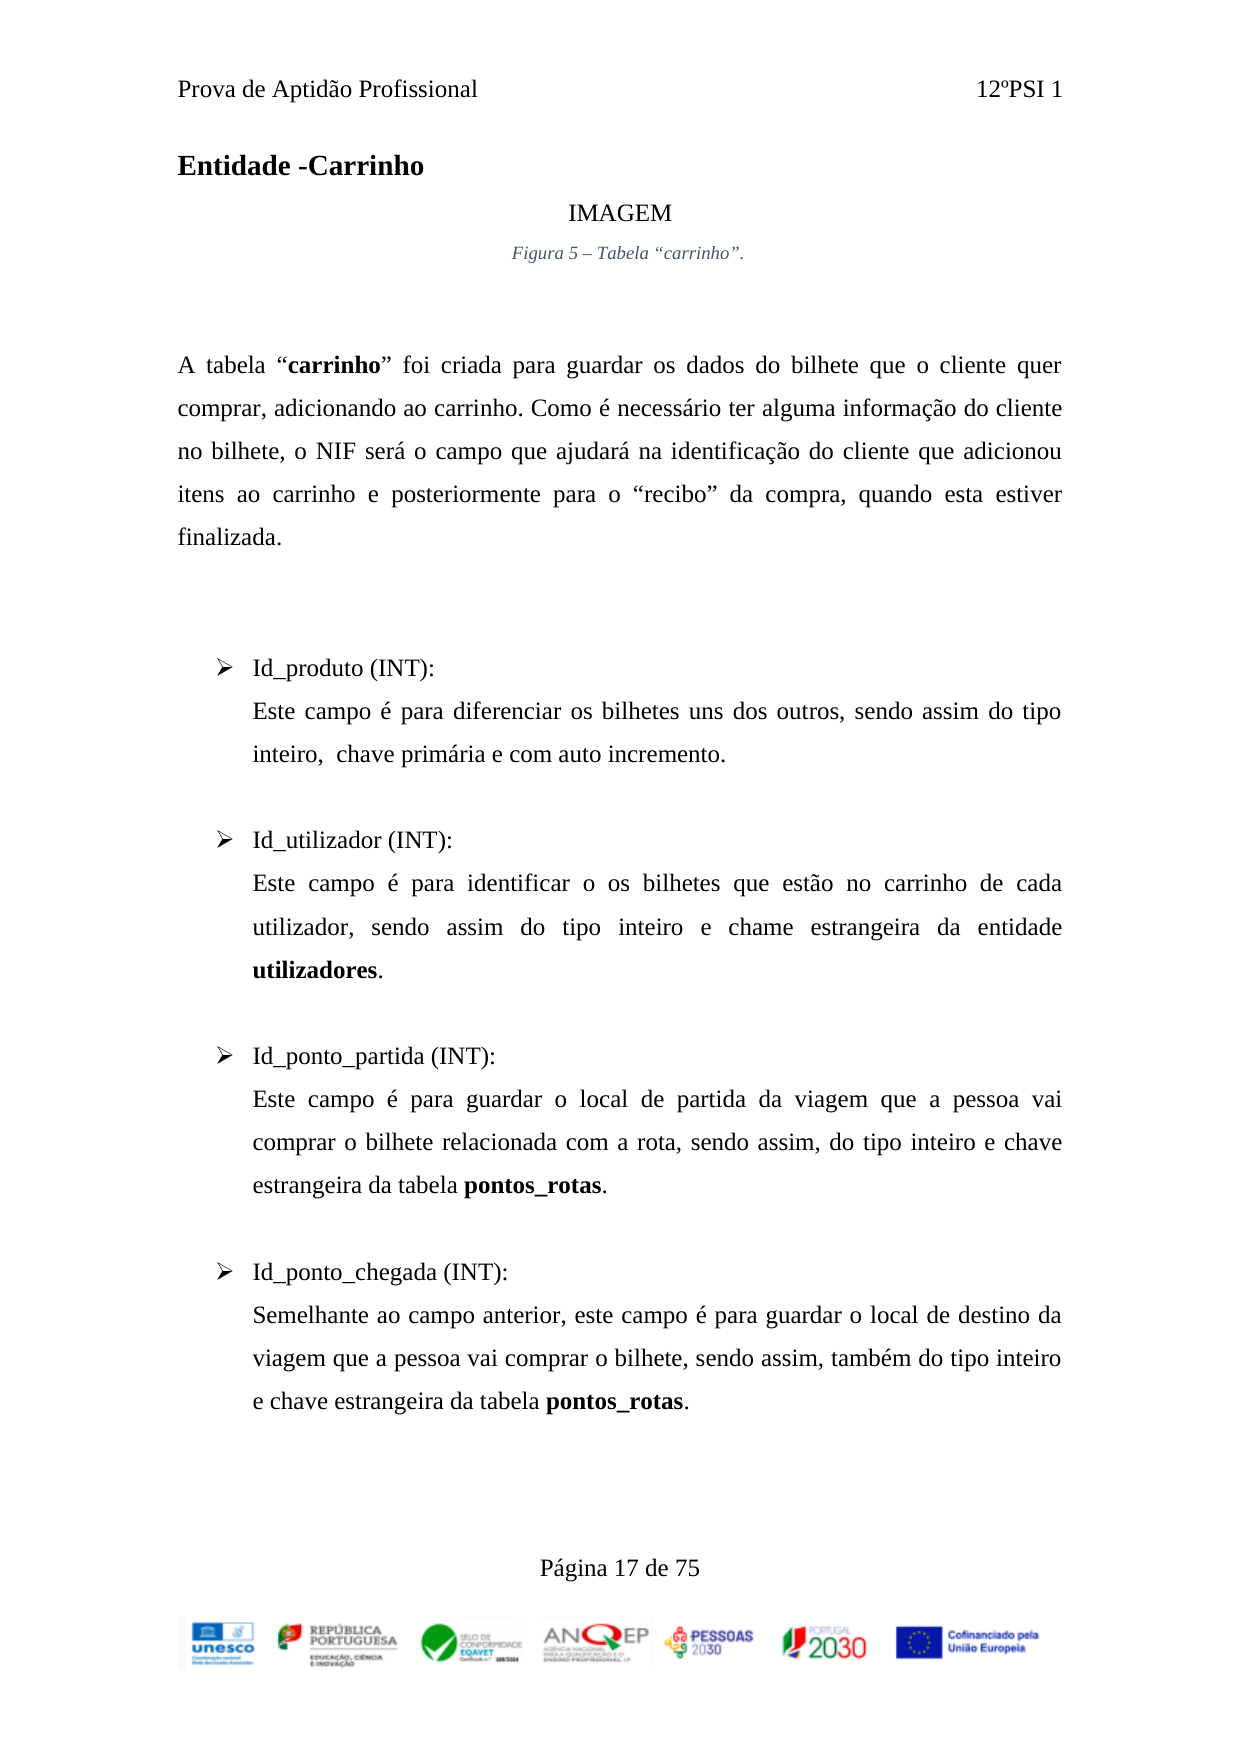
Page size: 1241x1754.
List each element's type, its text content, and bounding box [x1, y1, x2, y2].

list Id_ponto_partida (INT): [215, 1041, 1063, 1070]
list Id_ponto_chegada (INT): [215, 1257, 1063, 1285]
text Entidade -Carrinho [177, 148, 1063, 181]
list Este campo é para diferenciar os bilhetes uns dos outros, sendo assim do tipo inteiro, chave primária e com auto incremento. [252, 696, 1063, 768]
text A tabela “carrinho” foi criada para guardar os dados do bilhete que o cliente quer comprar, adicionando ao carrinho. Como é necessário ter alguma informação do cliente no bilhete, o NIF será o campo que ajudará na identificação do cliente que adicionou itens ao carrinho e posteriormente para o “recibo” da compra, quando esta estiver finalizada. [177, 350, 1063, 551]
picture [177, 1615, 1084, 1677]
list Semelhante ao campo anterior, este campo é para guardar o local de destino da viagem que a pessoa vai comprar o bilhete, sendo assim, também do tipo inteiro e chave estrangeira da tabela pontos_rotas. [252, 1300, 1063, 1415]
list Id_produto (INT): [215, 653, 1063, 682]
list Este campo é para identificar o os bilhetes que estão no carrinho de cada utilizador, sendo assim do tipo inteiro e chame estrangeira da entidade utilizadores. [252, 868, 1063, 983]
list Este campo é para guardar o local de partida da viagem que a pessoa vai comprar o bilhete relacionada com a rota, sendo assim, do tipo inteiro e chave estrangeira da tabela pontos_rotas. [252, 1084, 1063, 1199]
text IMAGEM [177, 198, 1063, 227]
text Figura 5 – Tabela “carrinho”. [195, 242, 1063, 263]
list Id_utilizador (INT): [215, 825, 1063, 854]
